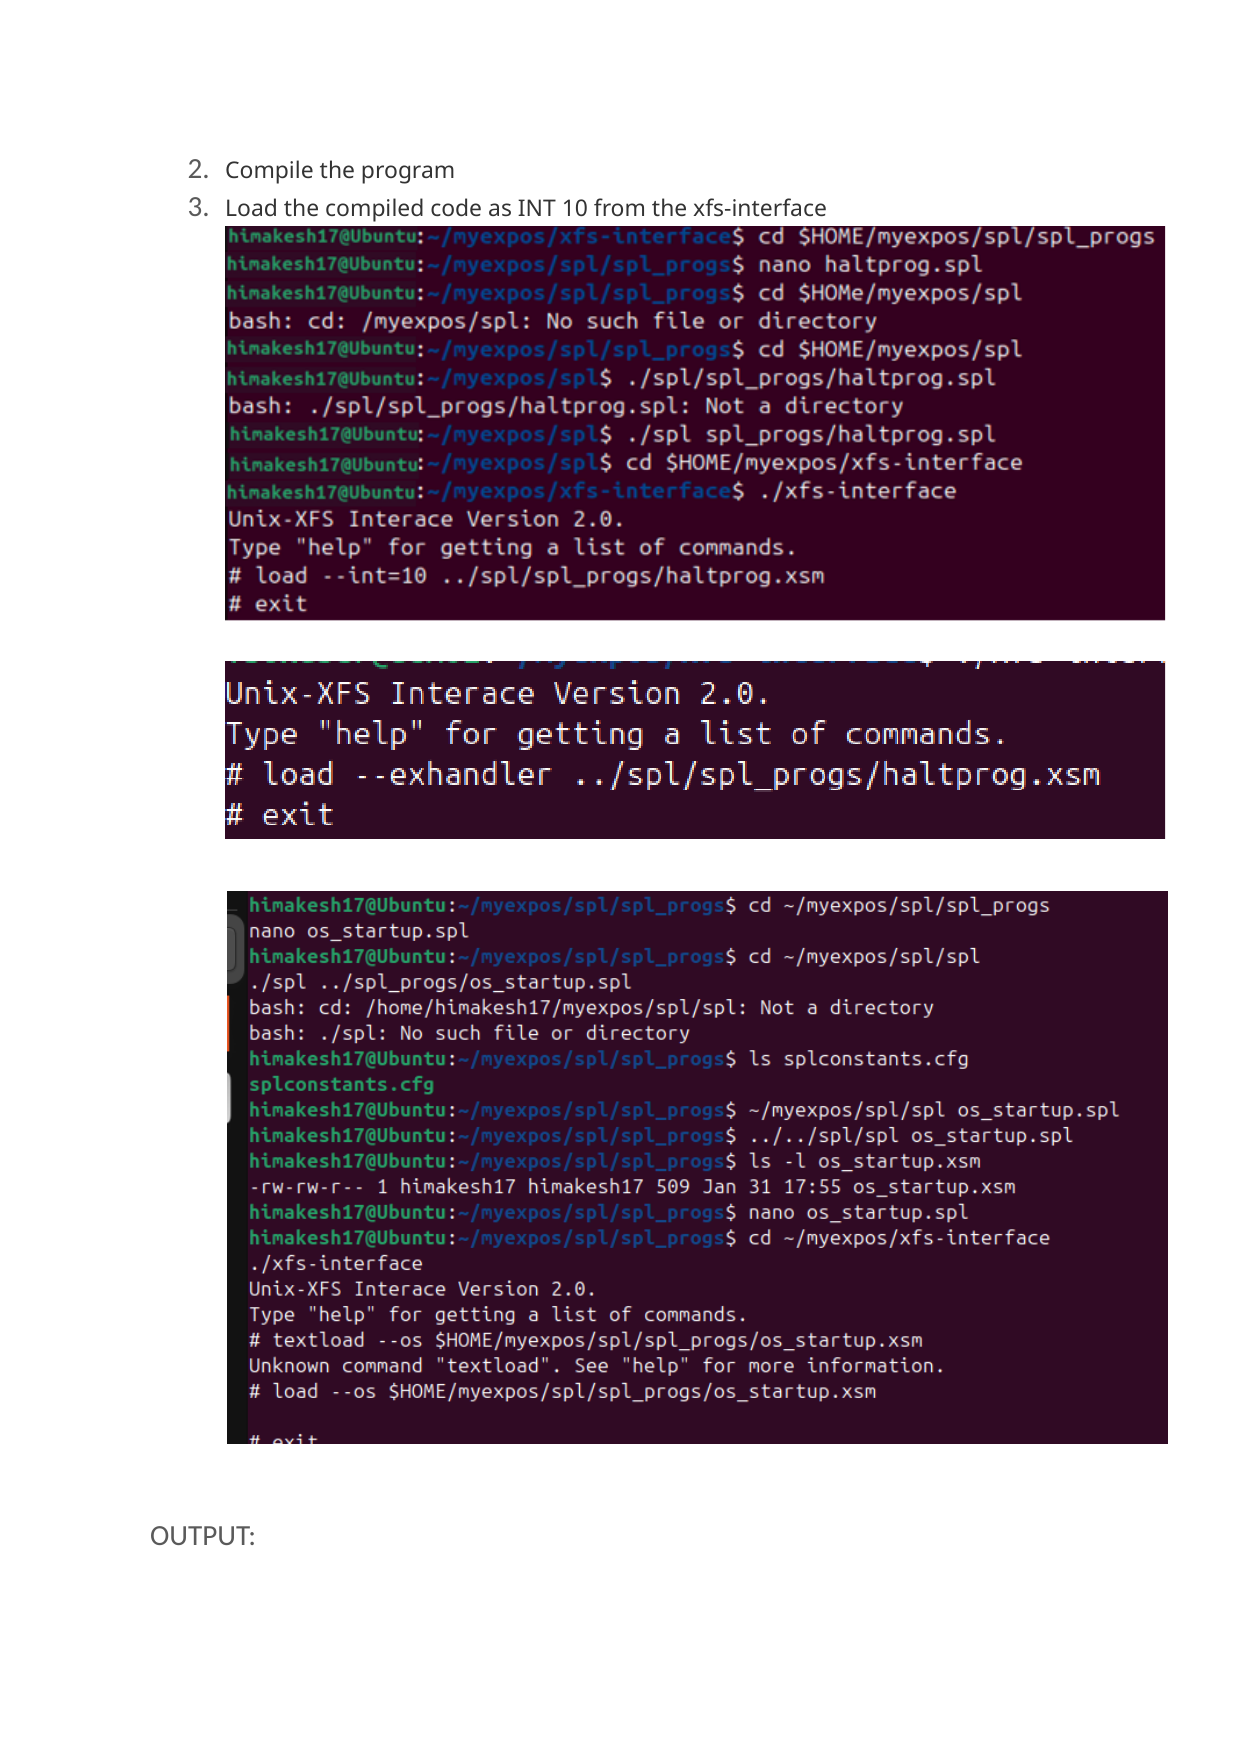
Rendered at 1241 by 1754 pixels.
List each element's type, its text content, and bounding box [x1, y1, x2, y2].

picture [225, 661, 1166, 839]
picture [225, 226, 1166, 622]
list Compile the program [187, 150, 1090, 186]
text OUTPUT: [150, 1517, 1090, 1553]
picture [227, 891, 1168, 1444]
list Load the compiled code as INT 10 from the xfs-interface [187, 188, 1090, 224]
